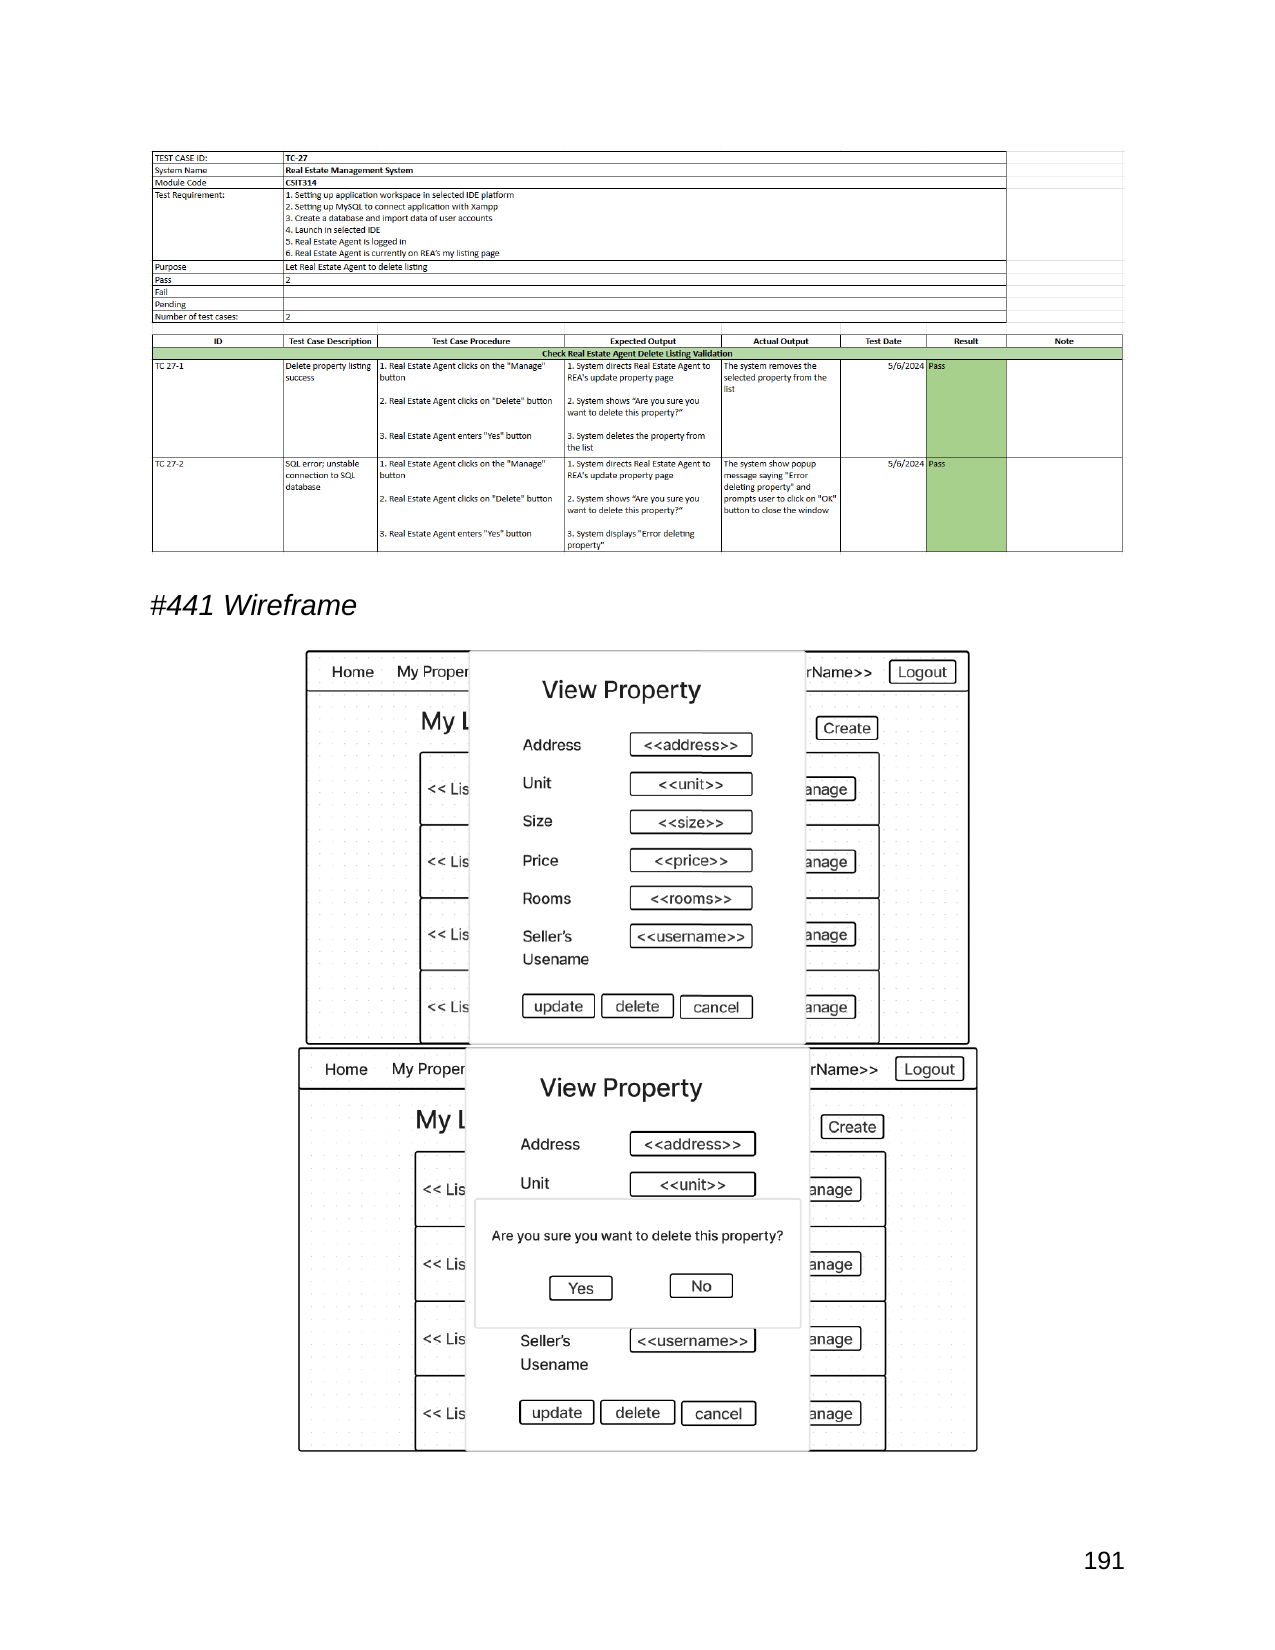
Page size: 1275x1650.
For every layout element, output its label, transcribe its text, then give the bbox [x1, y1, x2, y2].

picture [296, 650, 979, 1453]
text #441 Wireframe [150, 588, 1125, 621]
picture [150, 150, 1125, 555]
